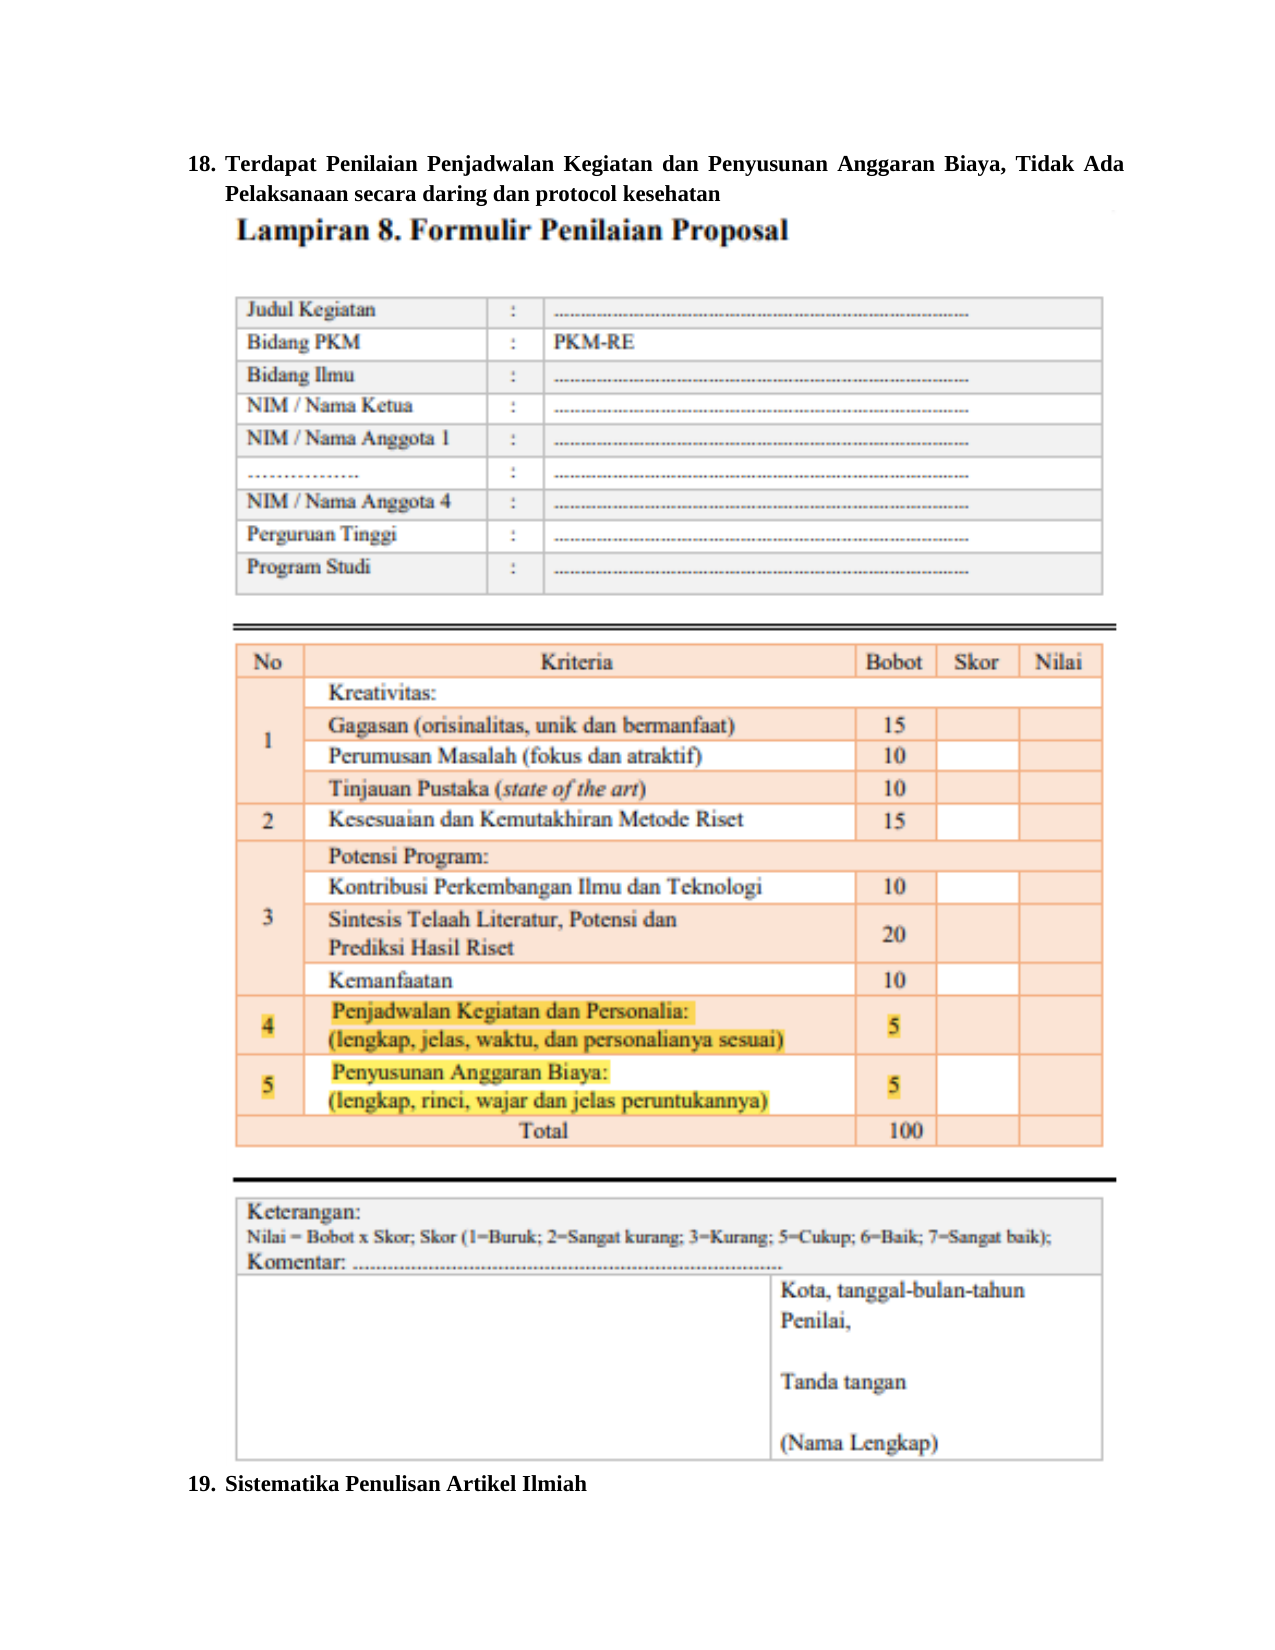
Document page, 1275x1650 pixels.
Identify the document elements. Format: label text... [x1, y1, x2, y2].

list Sistematika Penulisan Artikel Ilmiah [187, 1470, 1125, 1496]
picture [225, 210, 1117, 1466]
list Terdapat Penilaian Penjadwalan Kegiatan dan Penyusunan Anggaran Biaya, Tidak Ada Pelaksanaan secara daring dan protocol kesehatan [187, 150, 1125, 207]
